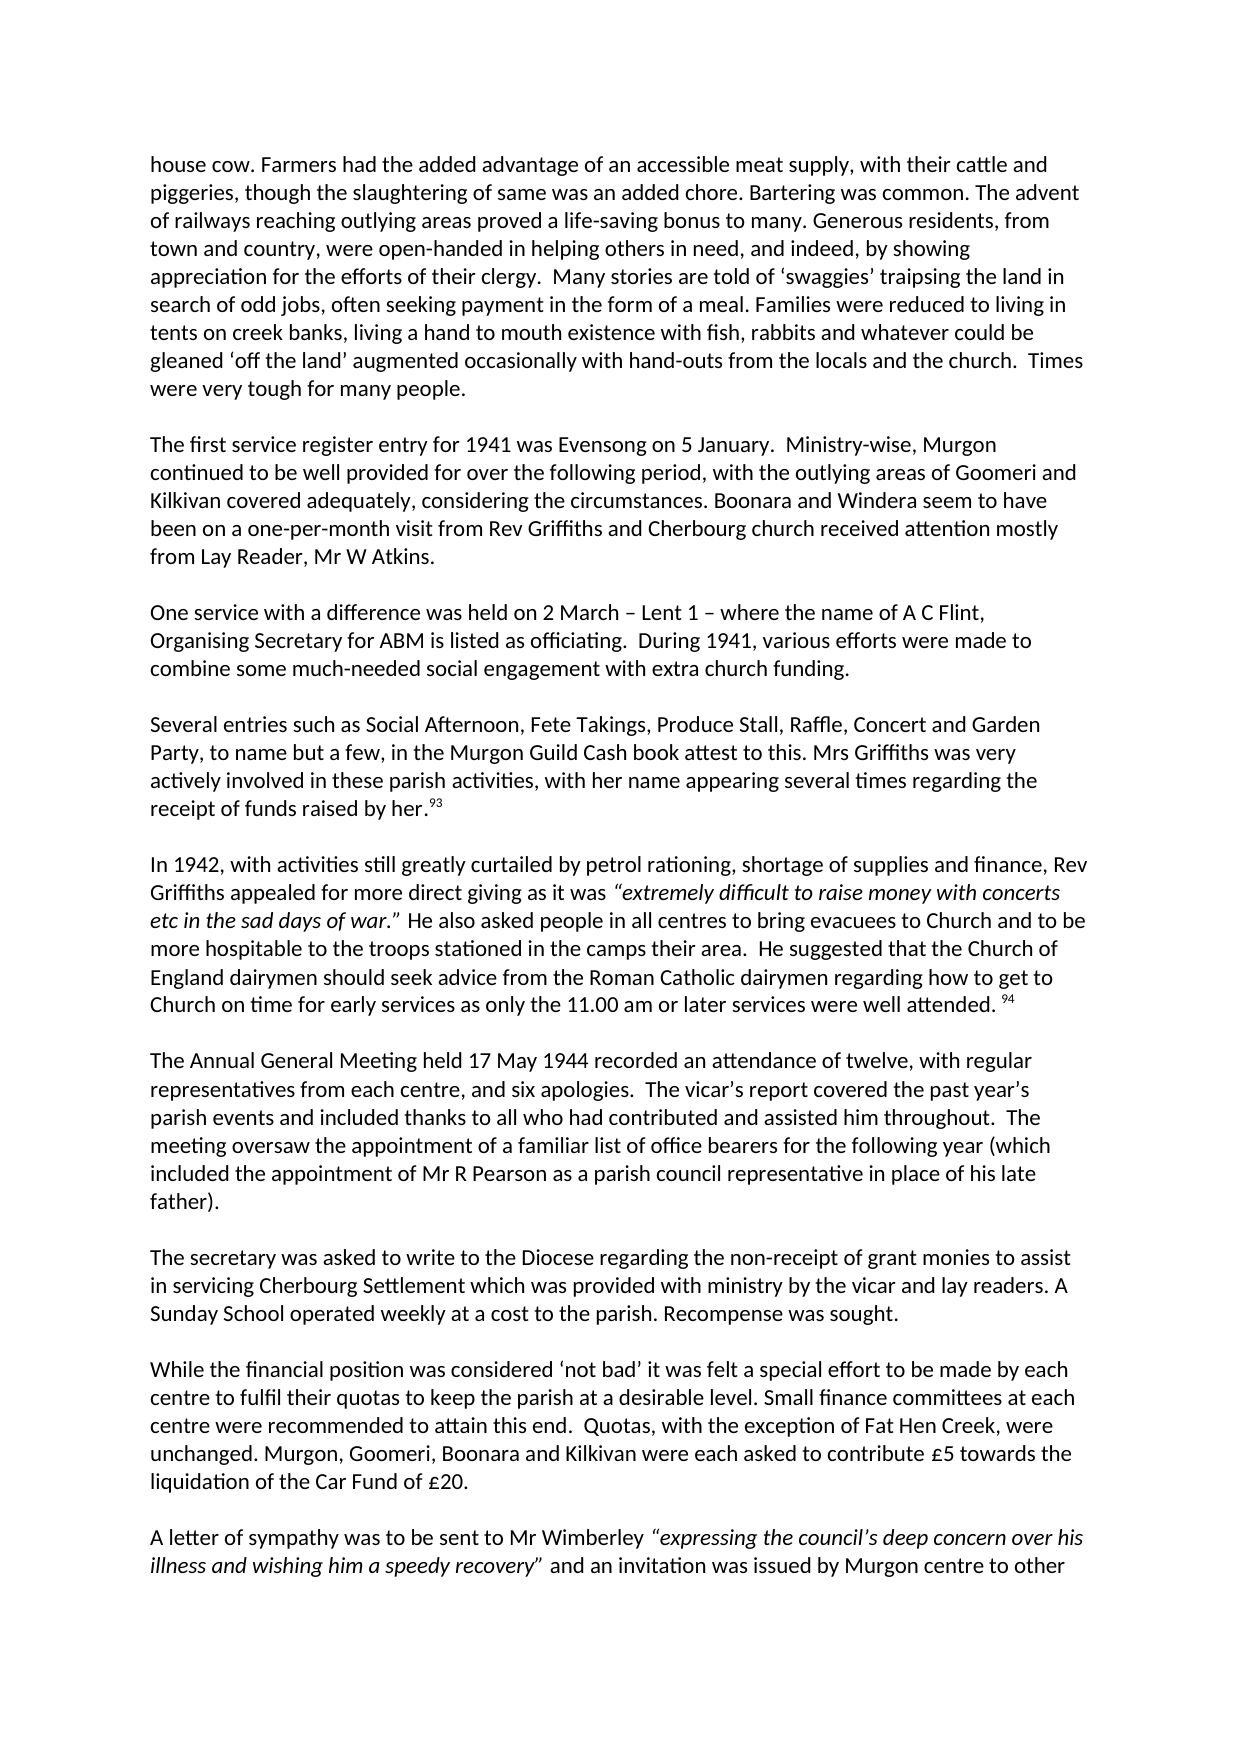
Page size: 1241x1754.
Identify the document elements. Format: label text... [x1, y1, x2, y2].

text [150, 150, 1090, 402]
text While the financial position was considered ‘not bad’ it was felt a special effort to be made by each centre to fulfil their quotas to keep the parish at a desirable level. Small finance committees at each centre were recommended to attain this end. Quotas, with the exception of Fat Hen Creek, were unchanged. Murgon, Goomeri, Boonara and Kilkivan were each asked to contribute £5 towards the liquidation of the Car Fund of £20. [150, 1355, 1090, 1495]
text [150, 1523, 1090, 1579]
text Several entries such as Social Afternoon, Fete Takings, Produce Stall, Raffle, Concert and Garden Party, to name but a few, in the Murgon Guild Cash book attest to this. Mrs Griffiths was very actively involved in these parish activities, with her name appearing several times regarding the receipt of funds raised by her. [150, 710, 1090, 822]
text The first service register entry for 1941 was Evensong on 5 January. Ministry-wise, Murgon continued to be well provided for over the following period, with the outlying areas of Goomeri and Kilkivan covered adequately, considering the circumstances. Boonara and Windera seem to have been on a one-per-month visit from Rev Griffiths and Cherbourg church received attention mostly from Lay Reader, Mr W Atkins. [150, 430, 1090, 570]
text The secretary was asked to write to the Diocese regarding the non-receipt of grant monies to assist in servicing Cherbourg Settlement which was provided with ministry by the vicar and lay readers. A Sunday School operated weekly at a cost to the parish. Recompense was sought. [150, 1243, 1090, 1327]
text One service with a difference was held on 2 March – Lent 1 – where the name of A C Flint, Organising Secretary for ABM is listed as officiating. During 1941, various efforts were made to combine some much-needed social engagement with extra church funding. [150, 598, 1090, 682]
text In 1942, with activities still greatly curtailed by petrol rationing, shortage of supplies and finance, Rev Griffiths appealed for more direct giving as it was “extremely difficult to raise money with concerts etc in the sad days of war.” He also asked people in all centres to bring evacuees to Church and to be more hospitable to the troops stationed in the camps their area. He suggested that the Church of England dairymen should seek advice from the Roman Catholic dairymen regarding how to get to Church on time for early services as only the 11.00 am or later services were well attended. [150, 851, 1090, 1019]
text The Annual General Meeting held 17 May 1944 recorded an attendance of twelve, with regular representatives from each centre, and six apologies. The vicar’s report covered the past year’s parish events and included thanks to all who had contributed and assisted him throughout. The meeting oversaw the appointment of a familiar list of office bearers for the following year (which included the appointment of Mr R Pearson as a parish council representative in place of his late father). [150, 1047, 1090, 1215]
